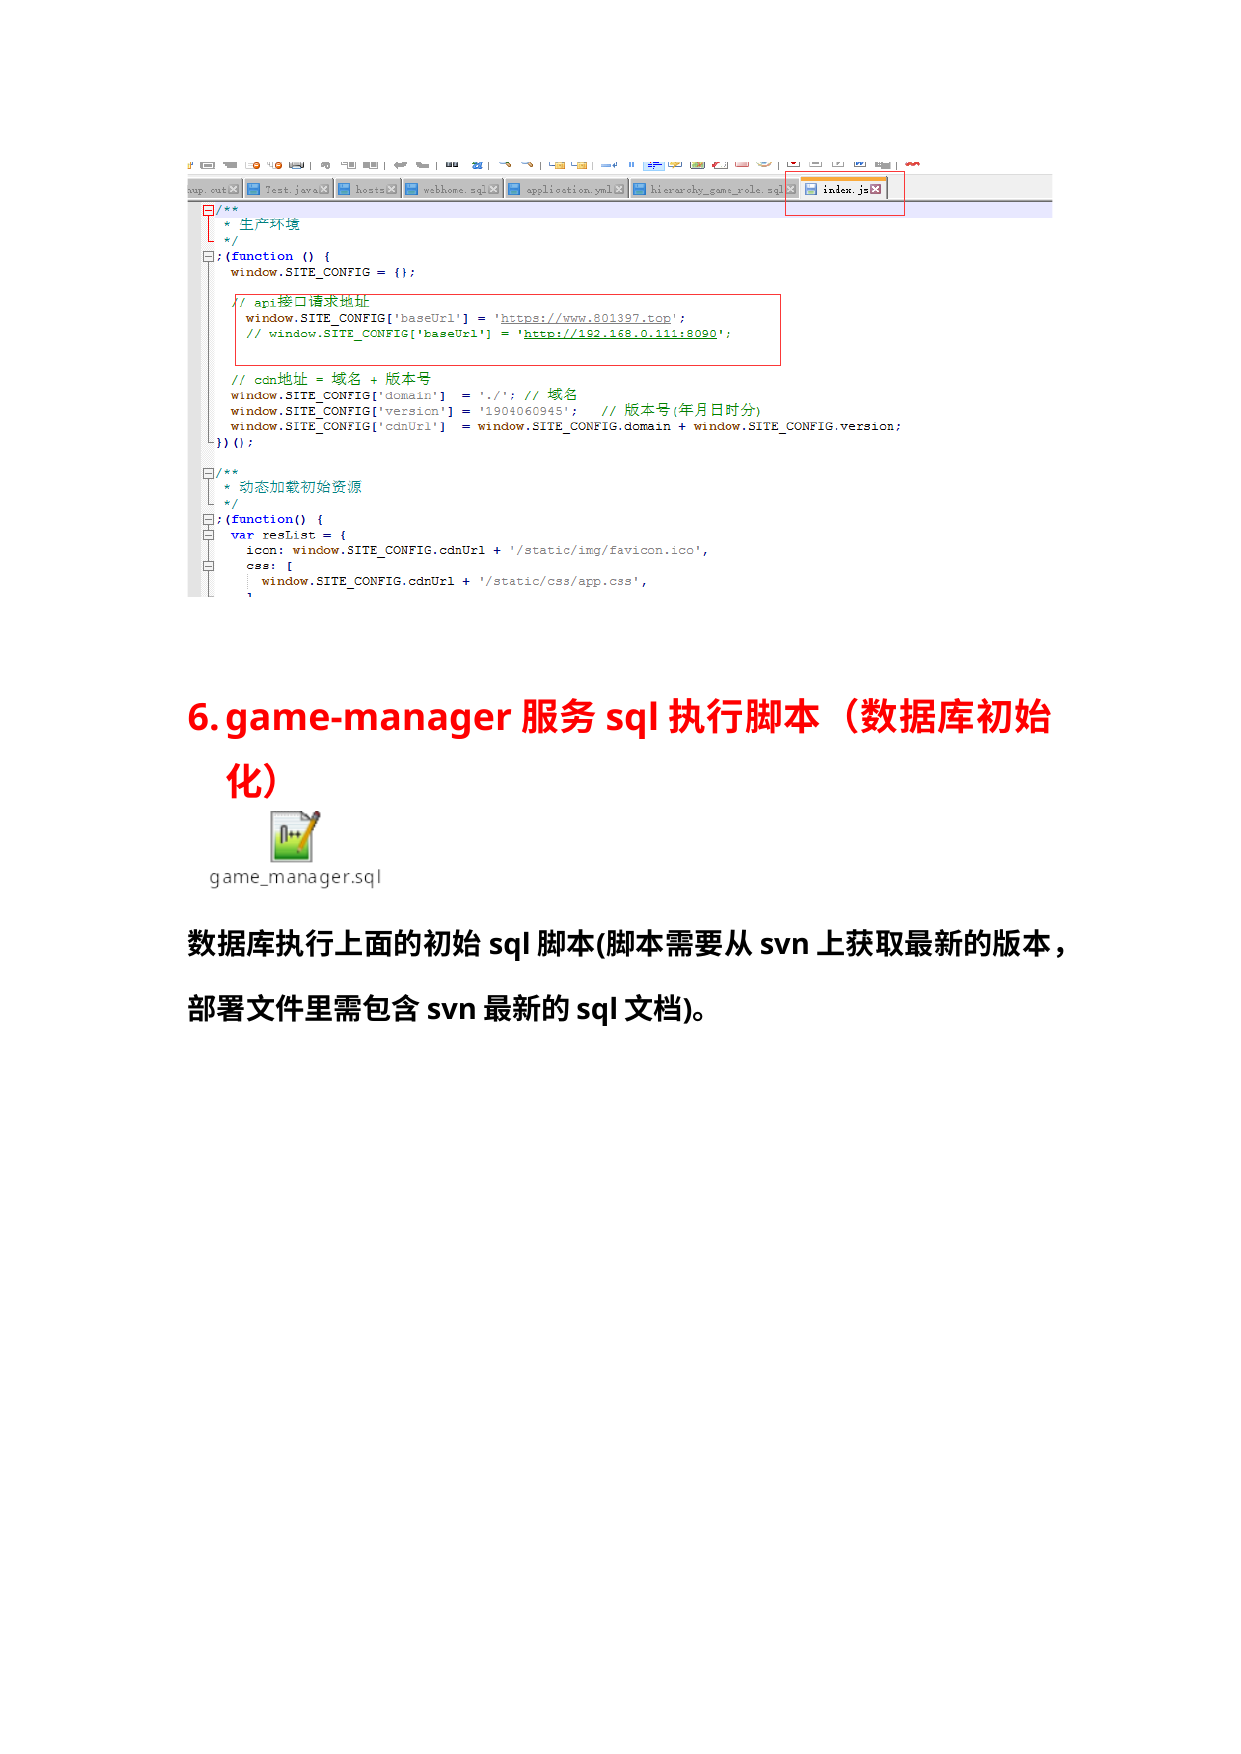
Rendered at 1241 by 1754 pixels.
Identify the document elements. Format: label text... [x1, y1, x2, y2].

picture [187, 162, 1053, 597]
text 数据库执行上面的初始sql脚本(脚本需要从svn上获取最新的版本，部署文件里需包含svn最新的sql文档)。 [187, 909, 1053, 1039]
list game-manager服务sql执行脚本（数据库初始化） [187, 682, 1053, 812]
